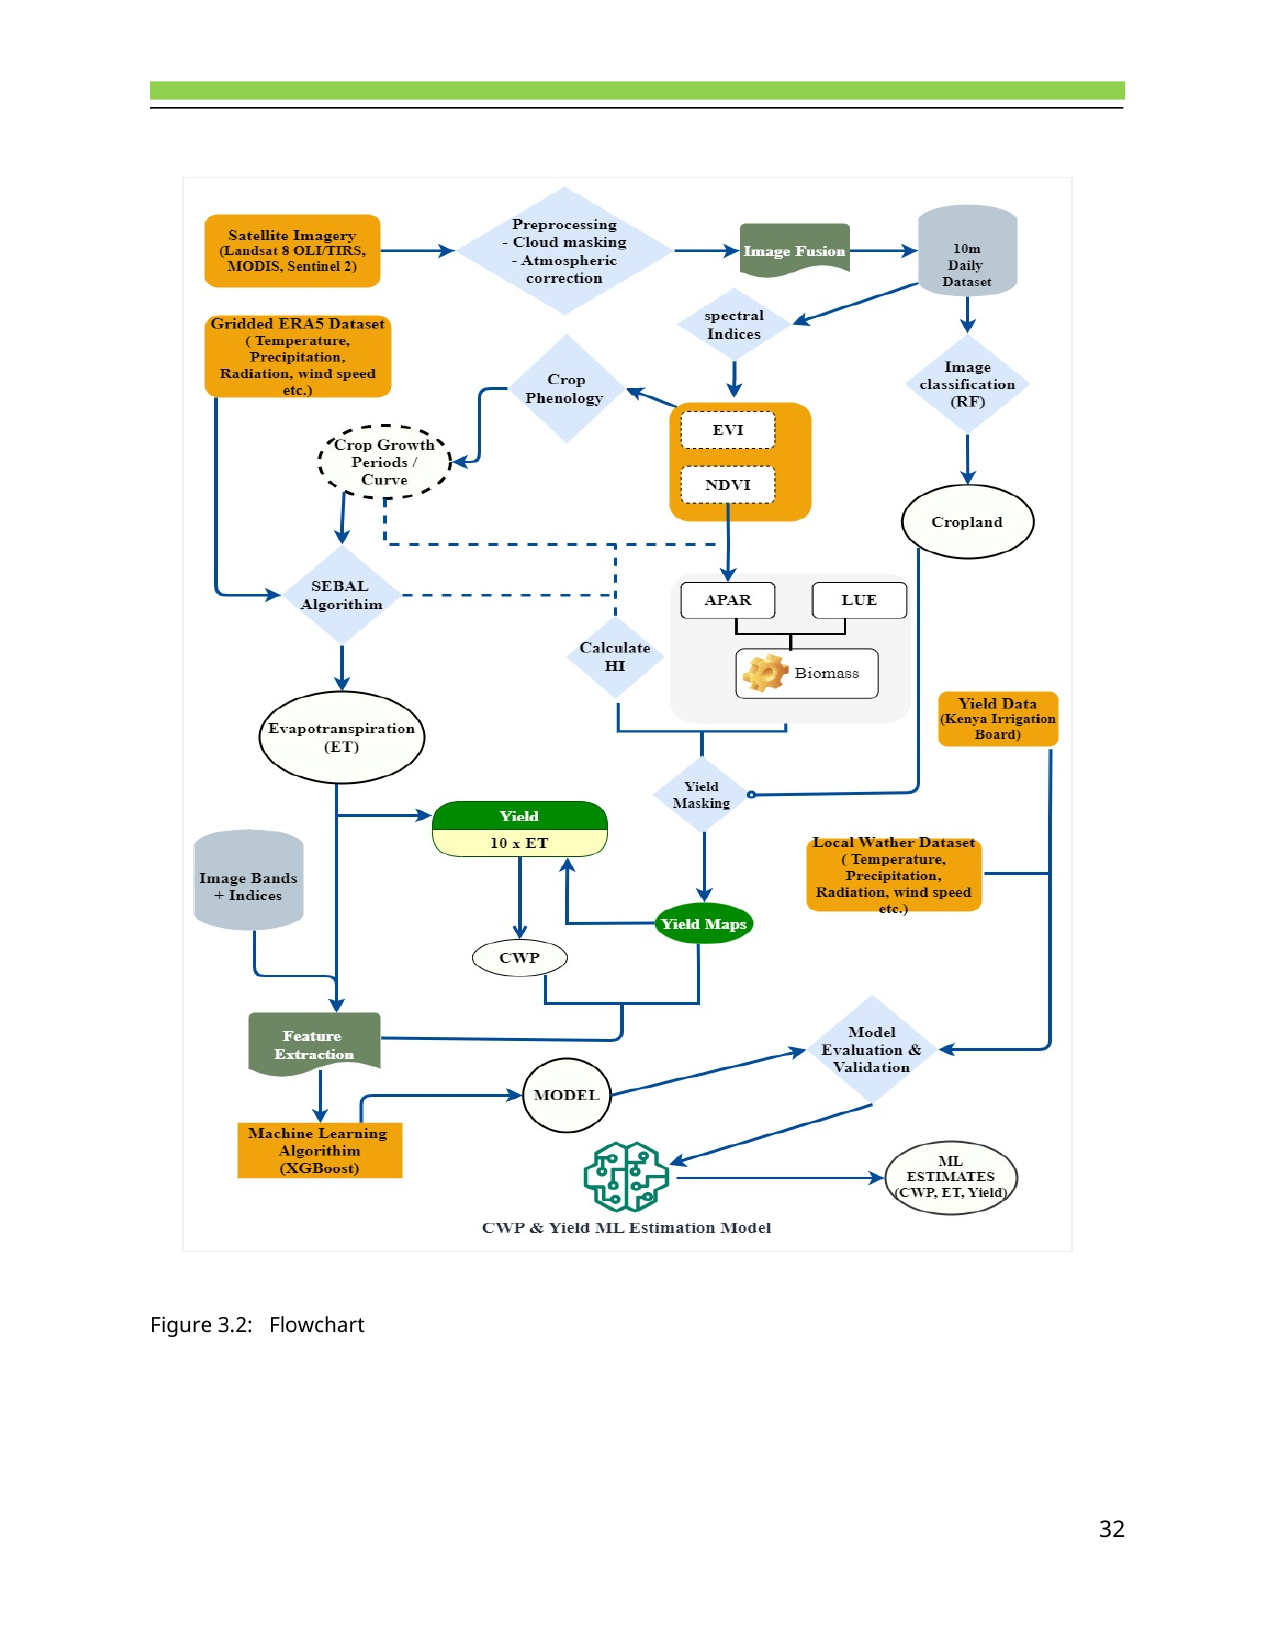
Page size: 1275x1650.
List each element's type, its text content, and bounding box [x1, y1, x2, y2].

text Figure 3.2: Flowchart [150, 1310, 1125, 1339]
picture [150, 150, 1105, 1279]
